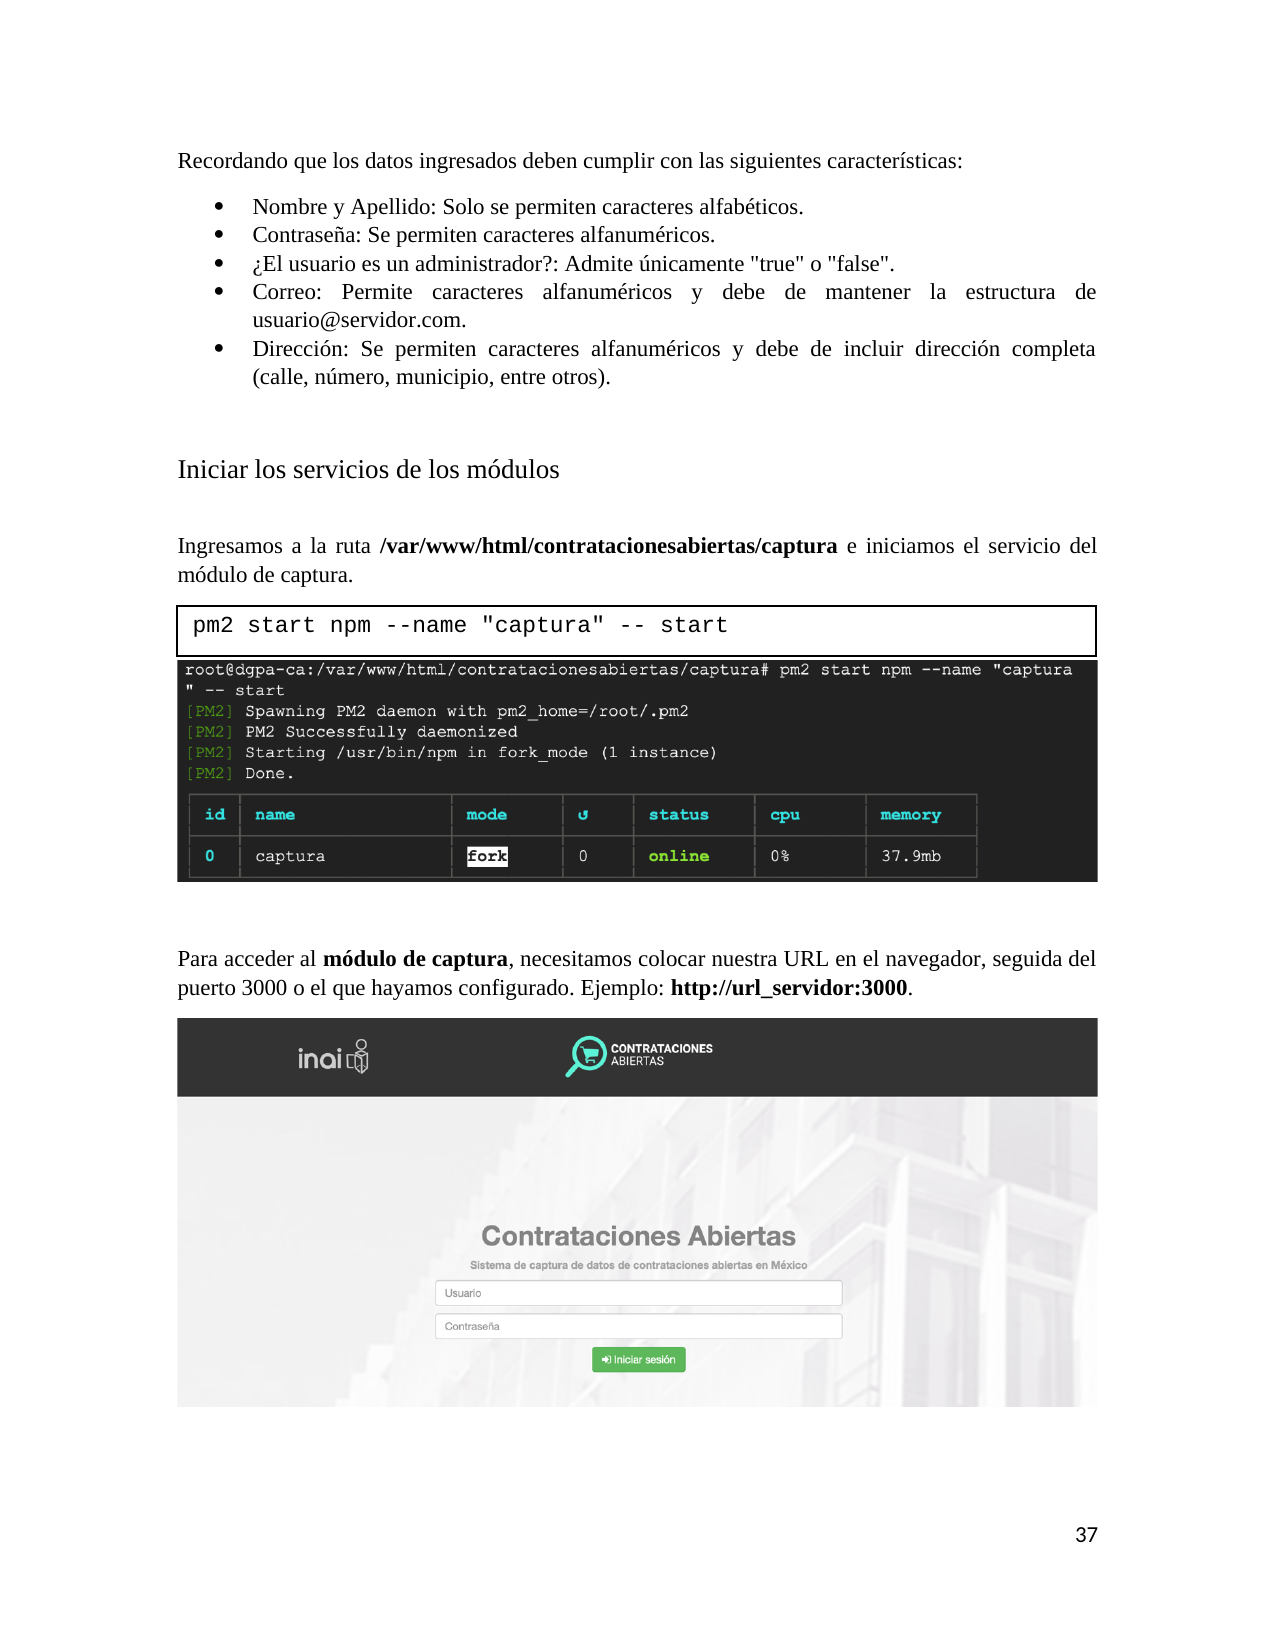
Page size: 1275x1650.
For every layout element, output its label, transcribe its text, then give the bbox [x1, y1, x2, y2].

text Para acceder al módulo de captura, necesitamos colocar nuestra URL en el navegador, seguida del puerto 3000 o el que hayamos configurado. Ejemplo: http://url_servidor:3000. [177, 945, 1098, 1000]
subtitle Iniciar los servicios de los módulos [177, 453, 1098, 485]
picture [177, 660, 1098, 882]
list Nombre y Apellido: Solo se permiten caracteres alfabéticos. [215, 193, 1098, 219]
list Correo: Permite caracteres alfanuméricos y debe de mantener la estructura de usuario@servidor.com. [215, 278, 1098, 333]
text Recordando que los datos ingresados deben cumplir con las siguientes características: [177, 148, 1098, 174]
list Dirección: Se permiten caracteres alfanuméricos y debe de incluir dirección completa (calle, número, municipio, entre otros). [215, 335, 1098, 390]
list Contraseña: Se permiten caracteres alfanuméricos. [215, 221, 1098, 247]
text Ingresamos a la ruta /var/www/html/contratacionesabiertas/captura e iniciamos el servicio del módulo de captura. [177, 532, 1098, 587]
picture [177, 1018, 1098, 1407]
list ¿El usuario es un administrador?: Admite únicamente "true" o "false". [215, 249, 1098, 276]
